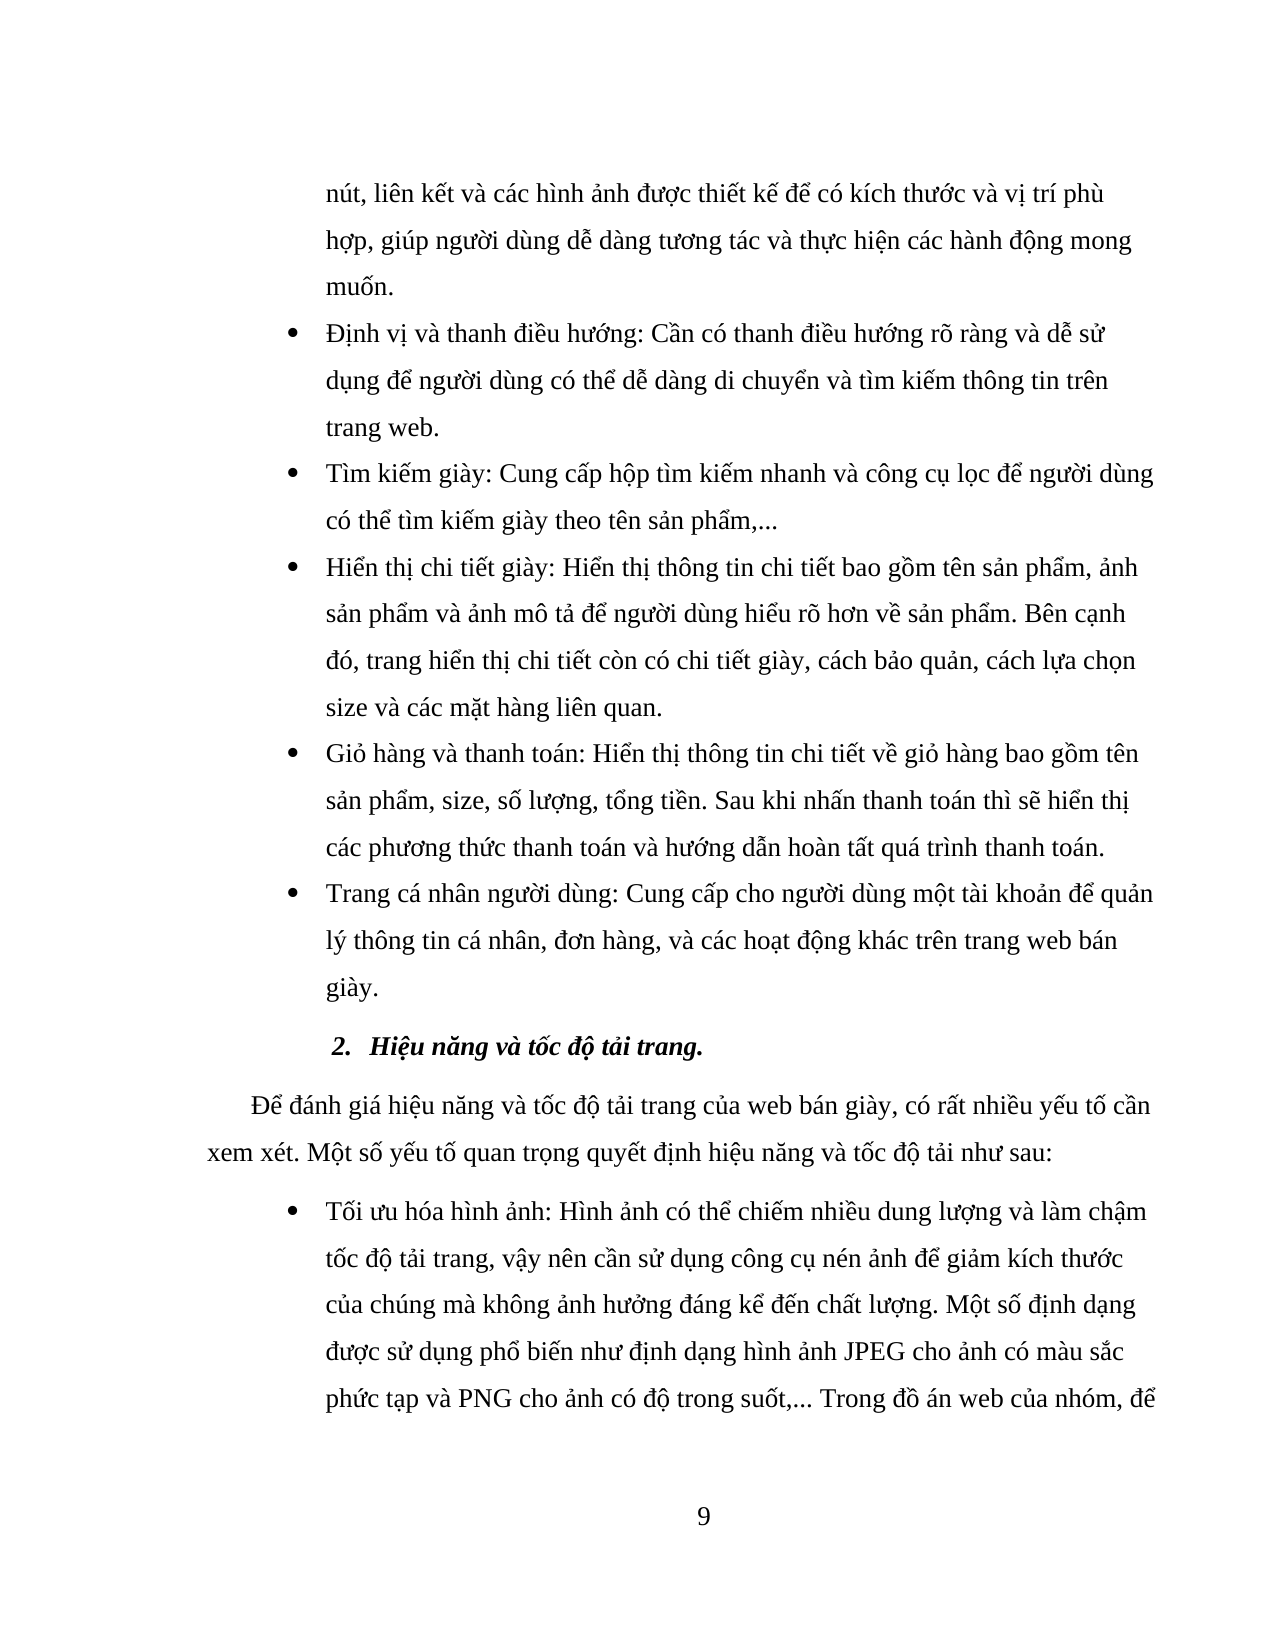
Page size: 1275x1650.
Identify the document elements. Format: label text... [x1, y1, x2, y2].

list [288, 1195, 1157, 1413]
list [288, 177, 1157, 302]
text Để đánh giá hiệu năng và tốc độ tải trang của web bán giày, có rất nhiều yếu tố cần xem xét. Một số yếu tố quan trọng quyết định hiệu năng và tốc độ tải như sau: [207, 1089, 1157, 1167]
list Trang cá nhân người dùng: Cung cấp cho người dùng một tài khoản để quản lý thông tin cá nhân, đơn hàng, và các hoạt động khác trên trang web bán giày. [288, 878, 1157, 1002]
list Hiển thị chi tiết giày: Hiển thị thông tin chi tiết bao gồm tên sản phẩm, ảnh sản phẩm và ảnh mô tả để người dùng hiểu rõ hơn về sản phẩm. Bên cạnh đó, trang hiển thị chi tiết còn có chi tiết giày, cách bảo quản, cách lựa chọn size và các mặt hàng liên quan. [288, 551, 1157, 722]
subtitle Hiệu năng và tốc độ tải trang. [332, 1030, 1157, 1061]
list Tìm kiếm giày: Cung cấp hộp tìm kiếm nhanh và công cụ lọc để người dùng có thể tìm kiếm giày theo tên sản phẩm,... [288, 457, 1157, 535]
list Giỏ hàng và thanh toán: Hiển thị thông tin chi tiết về giỏ hàng bao gồm tên sản phẩm, size, số lượng, tổng tiền. Sau khi nhấn thanh toán thì sẽ hiển thị các phương thức thanh toán và hướng dẫn hoàn tất quá trình thanh toán. [288, 737, 1157, 862]
list Định vị và thanh điều hướng: Cần có thanh điều hướng rõ ràng và dễ sử dụng để người dùng có thể dễ dàng di chuyển và tìm kiếm thông tin trên trang web. [288, 317, 1157, 442]
